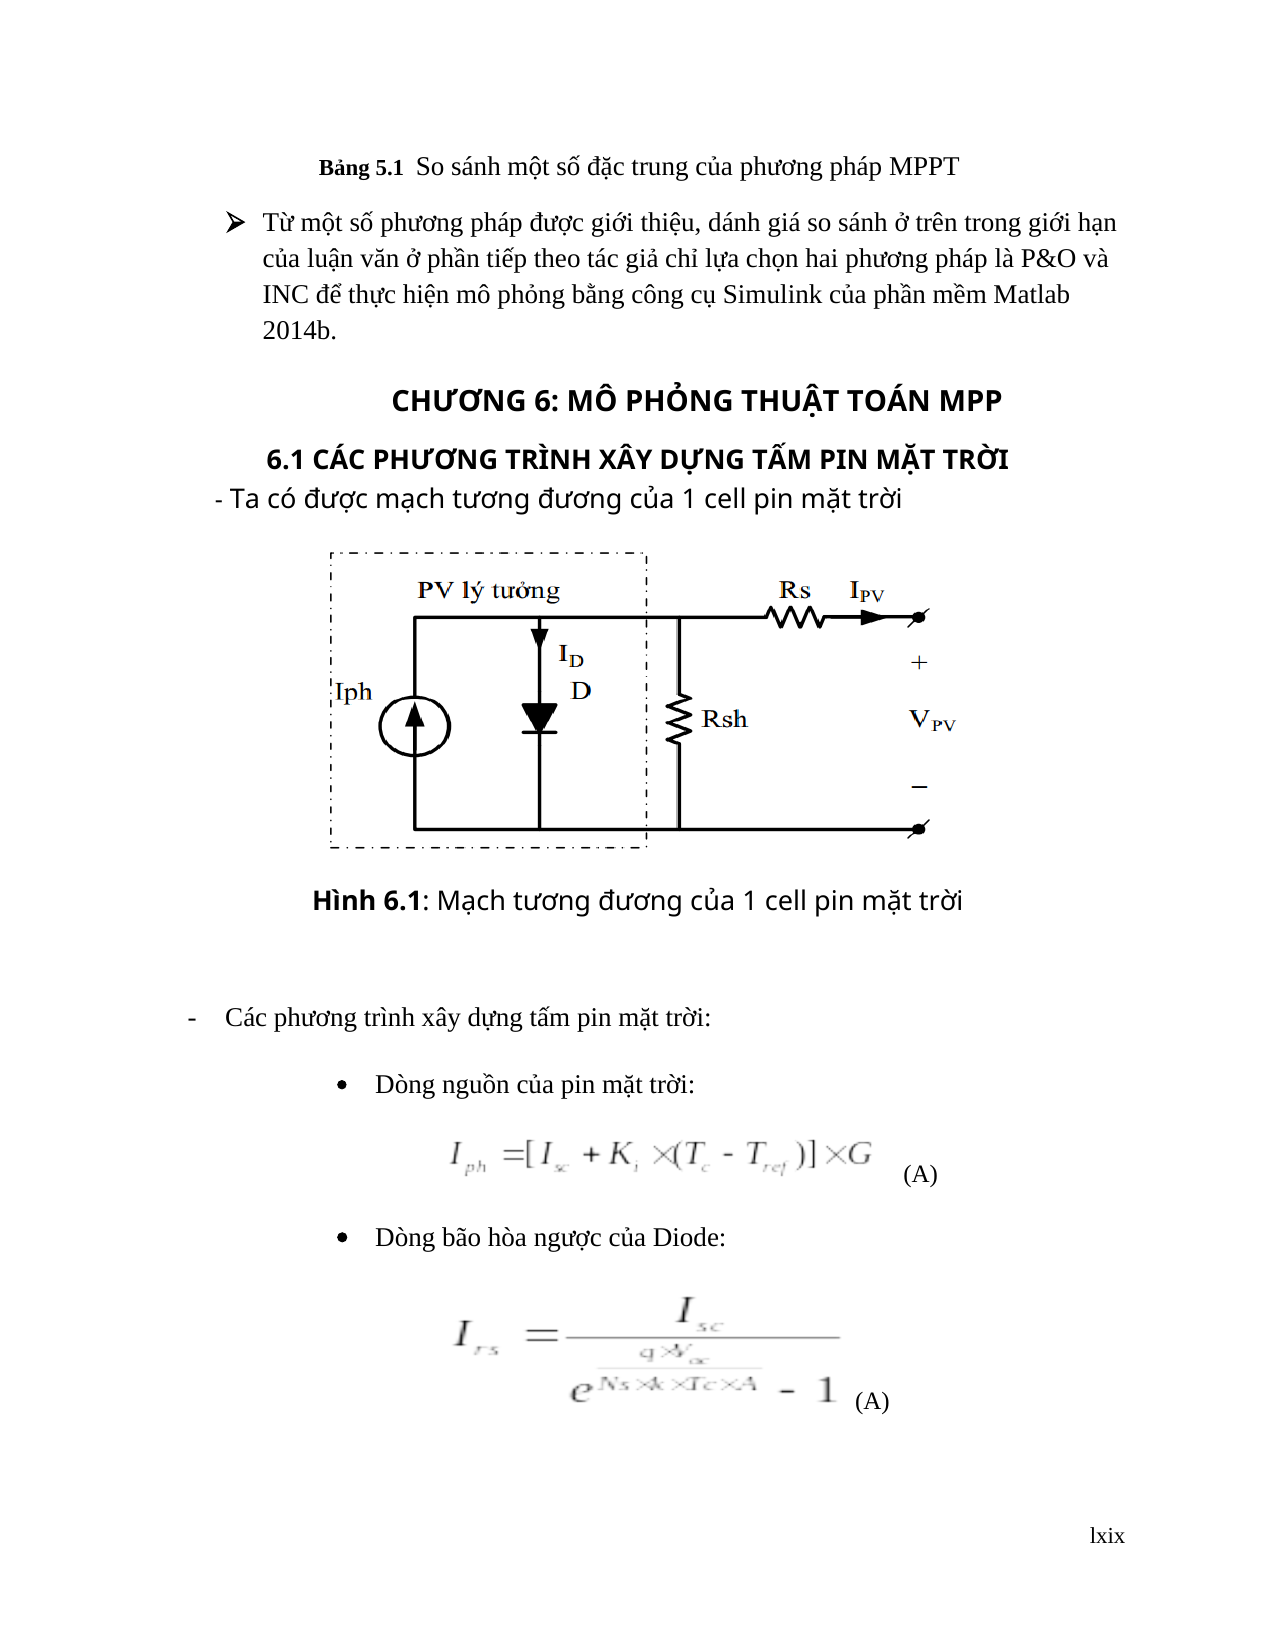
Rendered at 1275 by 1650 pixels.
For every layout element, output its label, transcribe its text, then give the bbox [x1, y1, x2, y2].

list Dòng bão hòa ngược của Diode: [337, 1221, 1125, 1253]
subtitle 6.1 CÁC PHƯƠNG TRÌNH XÂY DỰNG TẤM PIN MẶT TRỜI [210, 440, 1125, 477]
picture [307, 542, 968, 857]
list (A) [375, 1133, 1125, 1188]
list Dòng nguồn của pin mặt trời: [337, 1068, 1125, 1099]
text Bảng 5.1 So sánh một số đặc trung của phương pháp MPPT [150, 150, 1125, 181]
text Hình 6.1: Mạch tương đương của 1 cell pin mặt trời [150, 881, 1125, 918]
list CHƯƠNG 6: MÔ PHỎNG THUẬT TOÁN MPP [269, 381, 1125, 420]
list Các phương trình xây dựng tấm pin mặt trời: [187, 1001, 1125, 1032]
list (A) [375, 1289, 1125, 1414]
text - Ta có được mạch tương đương của 1 cell pin mặt trời [150, 479, 1125, 516]
list Từ một số phương pháp được giới thiệu, dánh giá so sánh ở trên trong giới hạn của luận văn ở phần tiếp theo tác giả chỉ lựa chọn hai phương pháp là P&O và INC để thực hiện mô phỏng bằng công cụ Simulink của phần mềm Matlab 2014b. [225, 207, 1125, 345]
